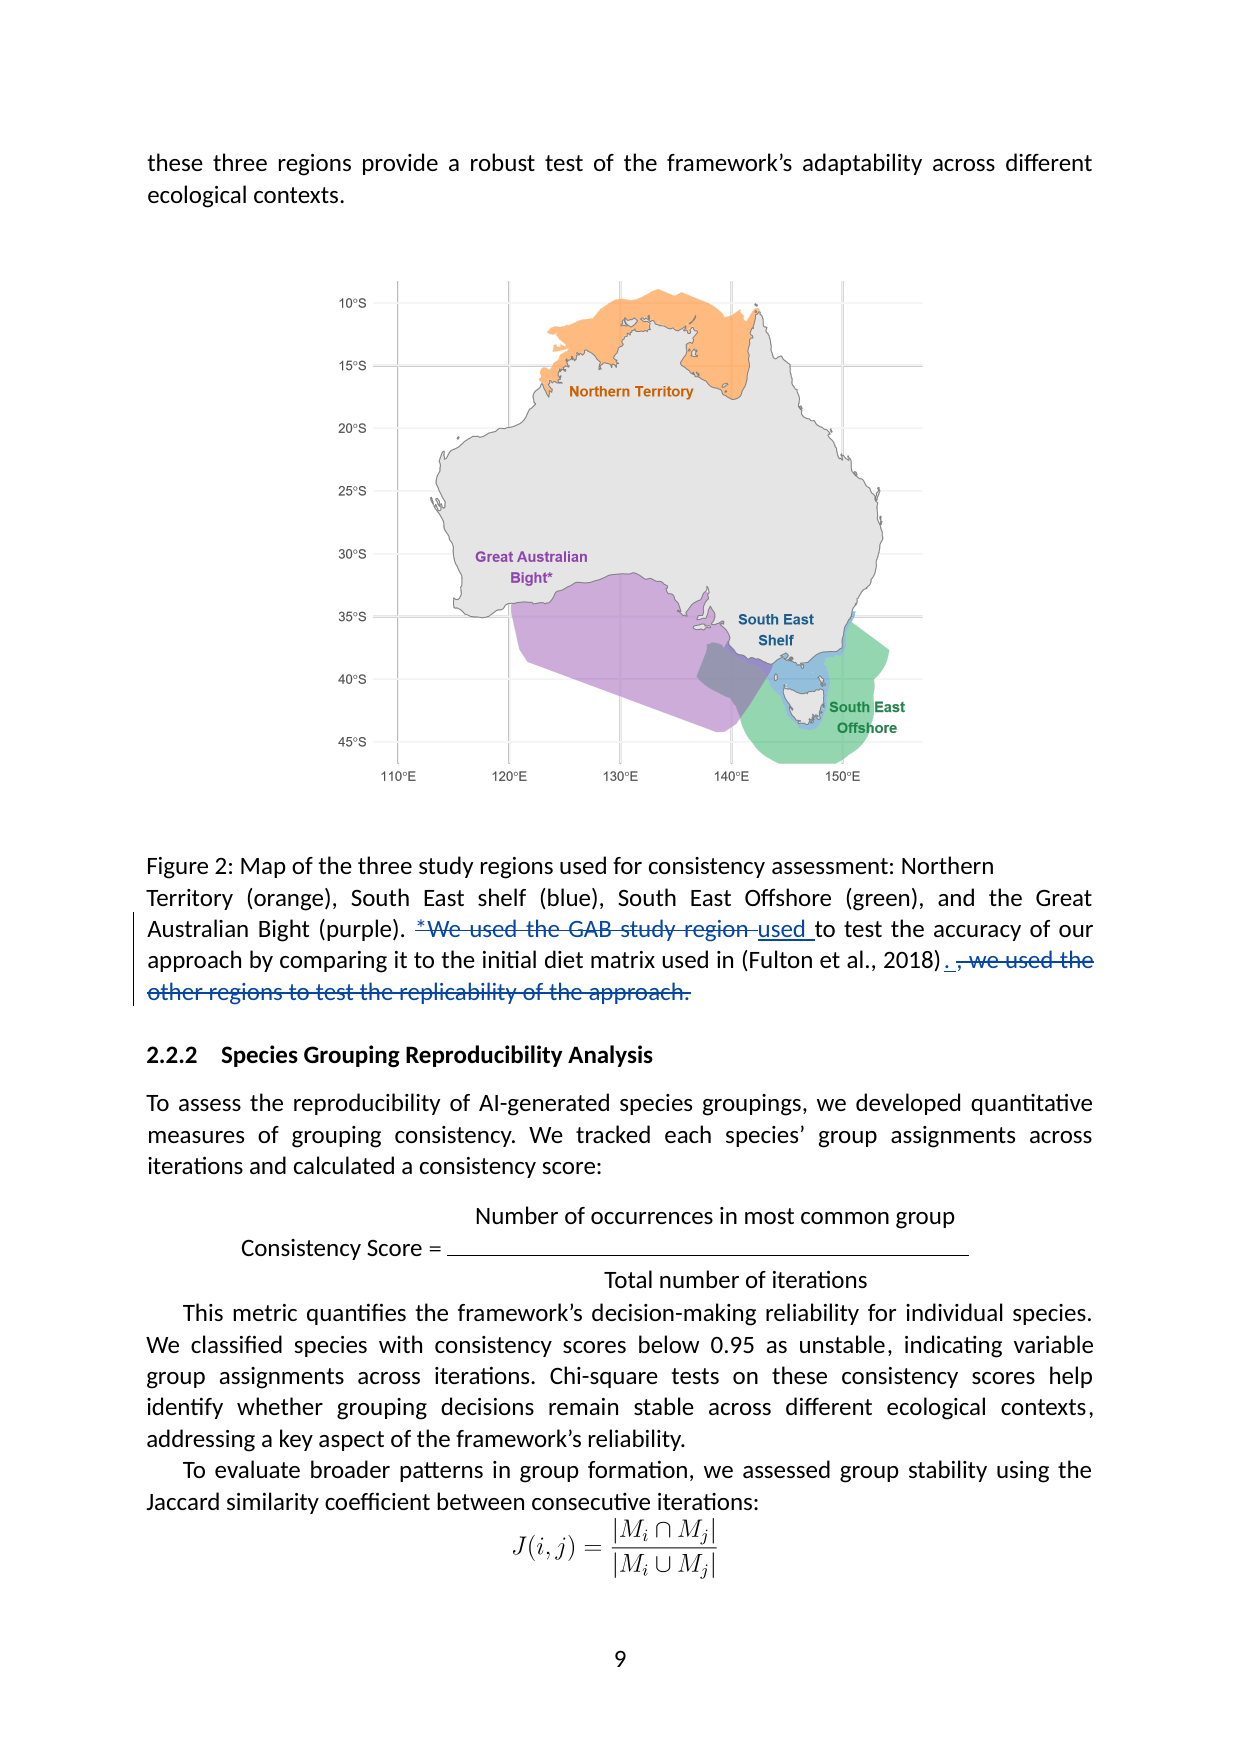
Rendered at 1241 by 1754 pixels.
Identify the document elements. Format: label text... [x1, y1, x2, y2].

text Consistency Score = [241, 1232, 1094, 1263]
picture [512, 1517, 717, 1579]
text This metric quantifies the framework’s decision-making reliability for individual species. We classified species with consistency scores below 0.95 as unstable, indicating variable group assignments across iterations. Chi-square tests on these consistency scores help identify whether grouping decisions remain stable across different ecological contexts, addressing a key aspect of the framework’s reliability. [146, 1297, 1094, 1453]
text To evaluate broader patterns in group formation, we assessed group stability using the Jaccard similarity coefficient between consecutive iterations: [146, 1455, 1094, 1517]
text Total number of iterations [368, 1264, 1104, 1295]
subtitle Species Grouping Reproducibility Analysis [146, 1040, 1104, 1070]
picture [337, 281, 923, 781]
text Territory (orange), South East shelf (blue), South East Offshore (green), and the Great Australian Bight (purple). to test the accuracy of our approach by comparing it to the initial diet matrix used in (Fulton et al., 2018) [146, 882, 1094, 1006]
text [146, 148, 1094, 209]
text To assess the reproducibility of AI-generated species groupings, we developed quantitative measures of grouping consistency. We tracked each species’ group assignments across iterations and calculated a consistency score: [146, 1087, 1094, 1181]
text Figure 2: Map of the three study regions used for consistency assessment: Northern [146, 850, 1094, 881]
text Number of occurrences in most common group [475, 1200, 1094, 1231]
